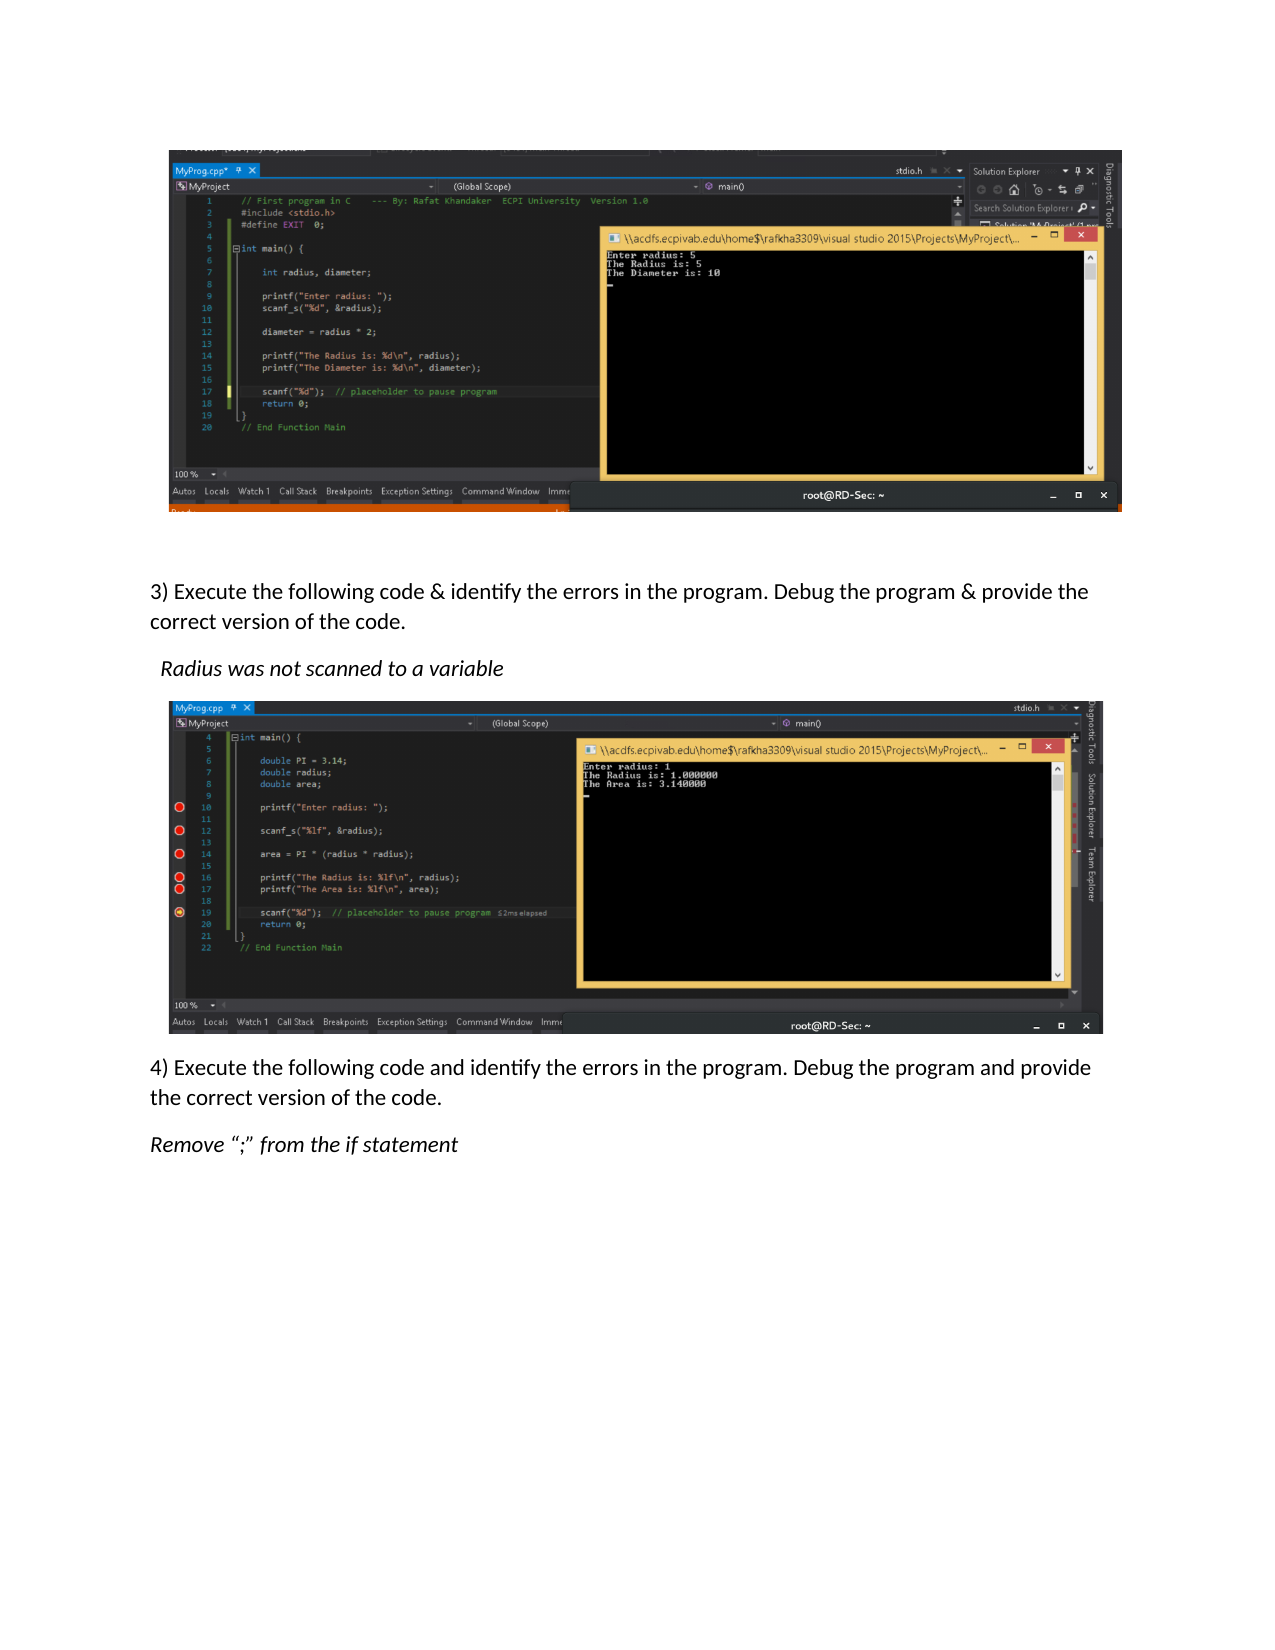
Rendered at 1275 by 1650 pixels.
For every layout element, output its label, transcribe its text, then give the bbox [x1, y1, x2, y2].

text Radius was not scanned to a variable [150, 654, 1125, 682]
text Remove “;” from the if statement [150, 1130, 1125, 1158]
text 4) Execute the following code and identify the errors in the program. Debug the program and provide the correct version of the code. [150, 1053, 1125, 1111]
text 3) Execute the following code & identify the errors in the program. Debug the program & provide the correct version of the code. [150, 577, 1125, 635]
